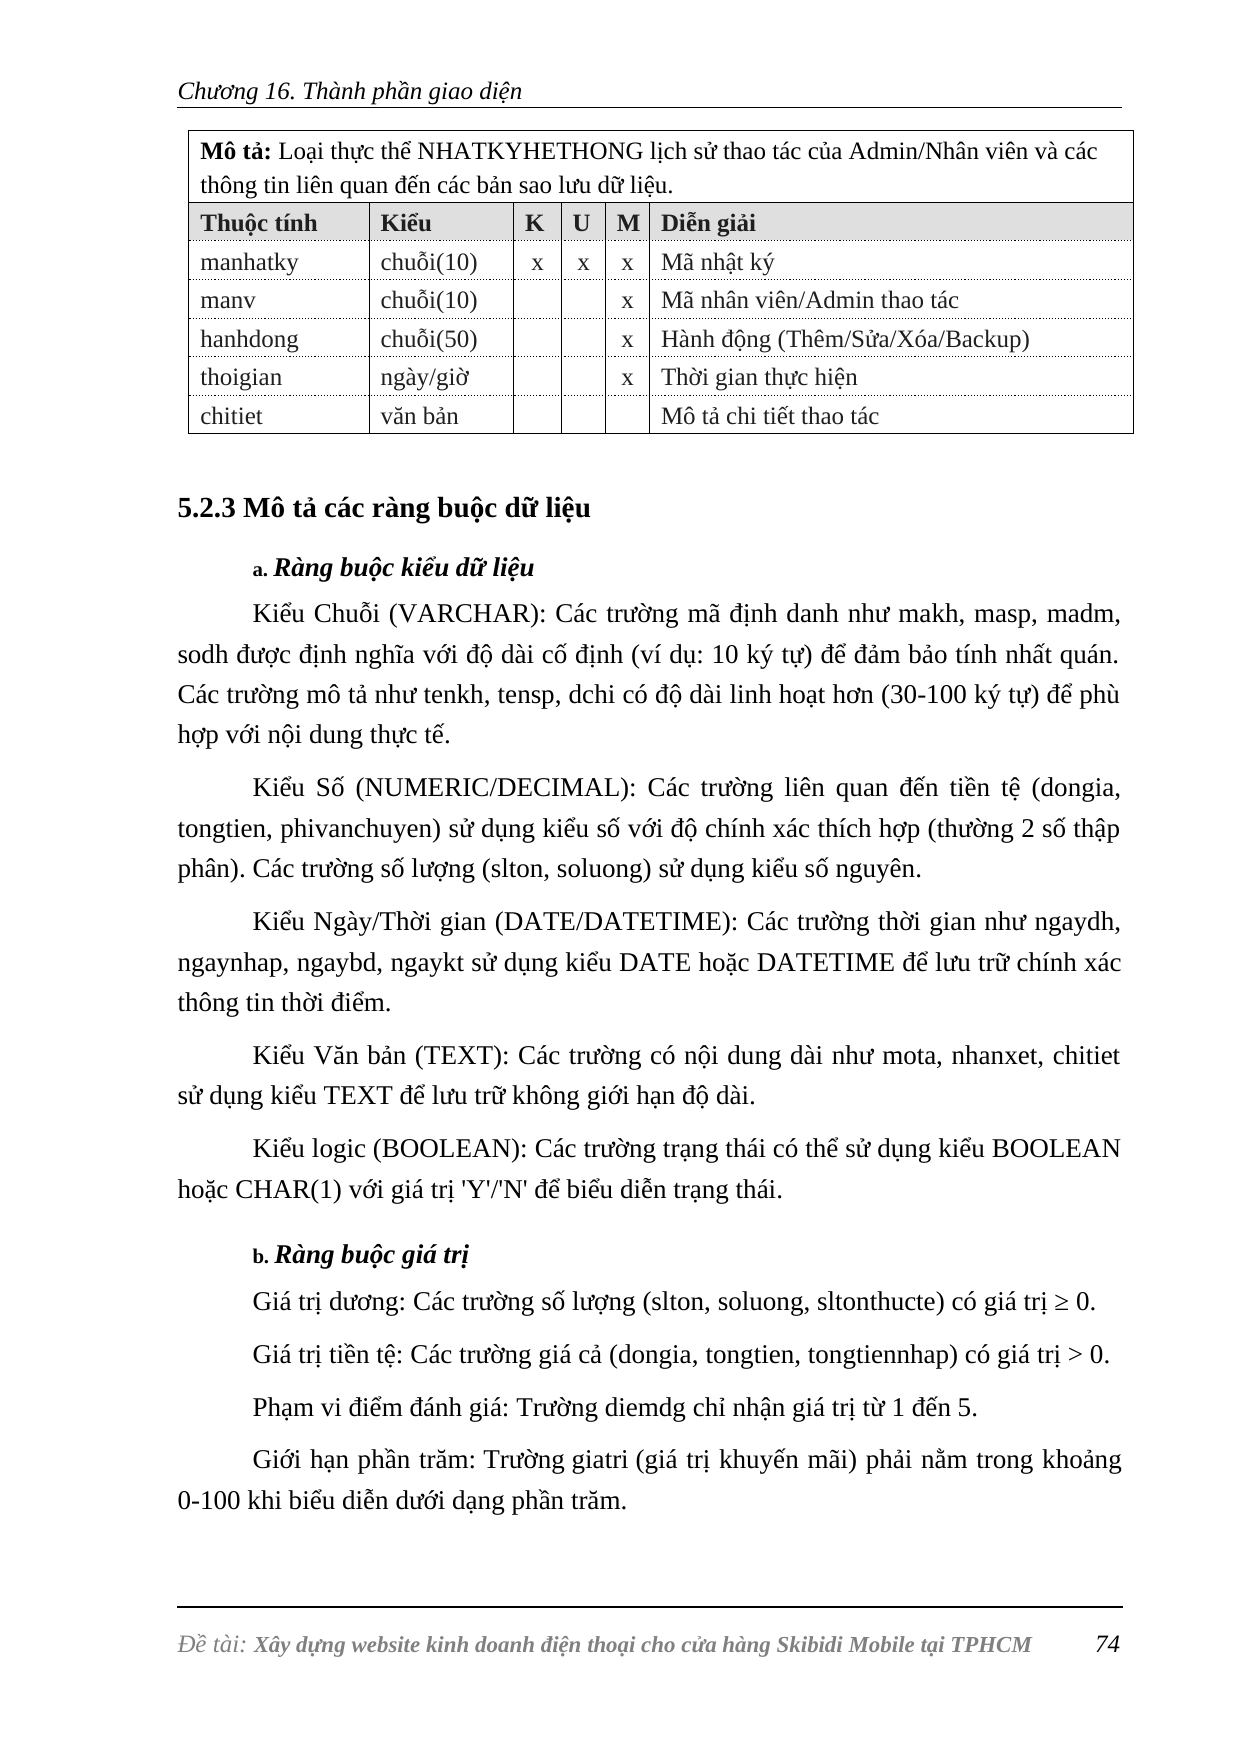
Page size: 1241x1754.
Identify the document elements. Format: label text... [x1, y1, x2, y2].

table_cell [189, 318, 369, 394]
text Kiểu Chuỗi (VARCHAR): Các trường mã định danh như makh, masp, madm, sodh được định nghĩa với độ dài cố định (ví dụ: 10 ký tự) để đảm bảo tính nhất quán. Các trường mô tả như tenkh, tensp, dchi có độ dài linh hoạt hơn (30-100 ký tự) để phù hợp với nội dung thực tế. [177, 597, 1122, 750]
text Phạm vi điểm đánh giá: Trường diemdg chỉ nhận giá trị từ 1 đến 5. [177, 1391, 1122, 1422]
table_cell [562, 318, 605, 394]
text Kiểu Văn bản (TEXT): Các trường có nội dung dài như mota, nhanxet, chitiet sử dụng kiểu TEXT để lưu trữ không giới hạn độ dài. [177, 1039, 1122, 1111]
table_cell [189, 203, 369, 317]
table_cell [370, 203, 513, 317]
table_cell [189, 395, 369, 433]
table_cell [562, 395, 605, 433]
text Giá trị tiền tệ: Các trường giá cả (dongia, tongtien, tongtiennhap) có giá trị > 0. [177, 1338, 1122, 1369]
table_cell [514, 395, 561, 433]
text Kiểu Ngày/Thời gian (DATE/DATETIME): Các trường thời gian như ngaydh, ngaynhap, ngaybd, ngaykt sử dụng kiểu DATE hoặc DATETIME để lưu trữ chính xác thông tin thời điểm. [177, 905, 1122, 1017]
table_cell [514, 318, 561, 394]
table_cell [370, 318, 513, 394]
text Kiểu Số (NUMERIC/DECIMAL): Các trường liên quan đến tiền tệ (dongia, tongtien, phivanchuyen) sử dụng kiểu số với độ chính xác thích hợp (thường 2 số thập phân). Các trường số lượng (slton, soluong) sử dụng kiểu số nguyên. [177, 772, 1122, 883]
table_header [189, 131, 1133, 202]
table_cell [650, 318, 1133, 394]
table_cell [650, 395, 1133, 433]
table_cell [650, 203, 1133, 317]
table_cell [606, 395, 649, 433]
subtitle Mô tả các ràng buộc dữ liệu [177, 484, 1122, 526]
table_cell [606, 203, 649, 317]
text Giới hạn phần trăm: Trường giatri (giá trị khuyến mãi) phải nằm trong khoảng 0-100 khi biểu diễn dưới dạng phần trăm. [177, 1444, 1122, 1515]
text Giá trị dương: Các trường số lượng (slton, soluong, sltonthucte) có giá trị ≥ 0. [177, 1285, 1122, 1316]
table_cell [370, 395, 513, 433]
subtitle Ràng buộc giá trị [252, 1238, 1122, 1269]
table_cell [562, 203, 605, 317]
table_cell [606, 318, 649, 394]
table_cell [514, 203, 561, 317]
text Kiểu logic (BOOLEAN): Các trường trạng thái có thể sử dụng kiểu BOOLEAN hoặc CHAR(1) với giá trị 'Y'/'N' để biểu diễn trạng thái. [177, 1132, 1122, 1204]
subtitle Ràng buộc kiểu dữ liệu [252, 551, 1122, 582]
